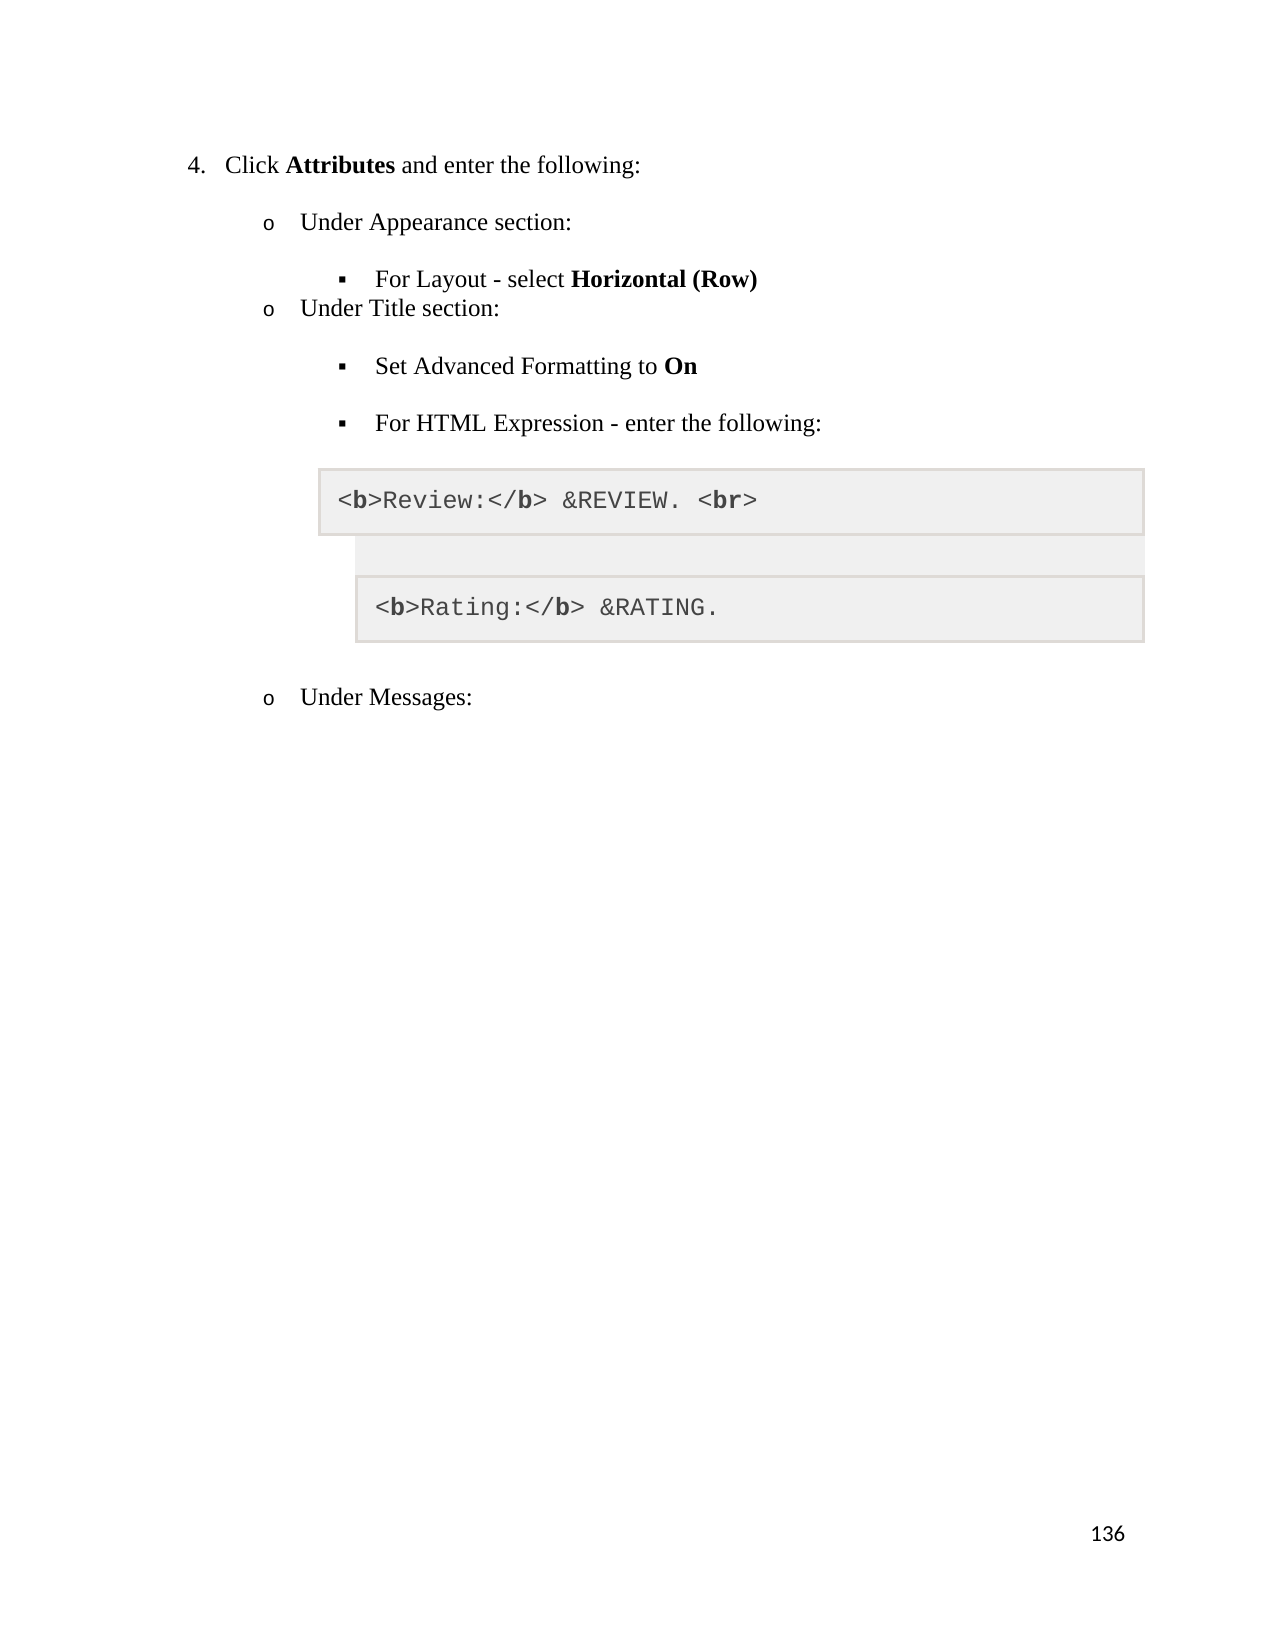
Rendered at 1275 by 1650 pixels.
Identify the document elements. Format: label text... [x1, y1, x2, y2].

list Under Appearance section: [262, 207, 1125, 236]
text <b>Rating:</b> &RATING. [358, 578, 1142, 640]
list For Layout - select Horizontal (Row) [337, 264, 1125, 293]
list For HTML Expression - enter the following: [337, 408, 1125, 437]
list Under Title section: [262, 293, 1125, 323]
list Under Messages: [262, 682, 1125, 711]
list Click Attributes and enter the following: [187, 150, 1125, 179]
text <b>Review:</b> &REVIEW. <br> [321, 471, 1142, 533]
list Set Advanced Formatting to On [337, 351, 1125, 380]
